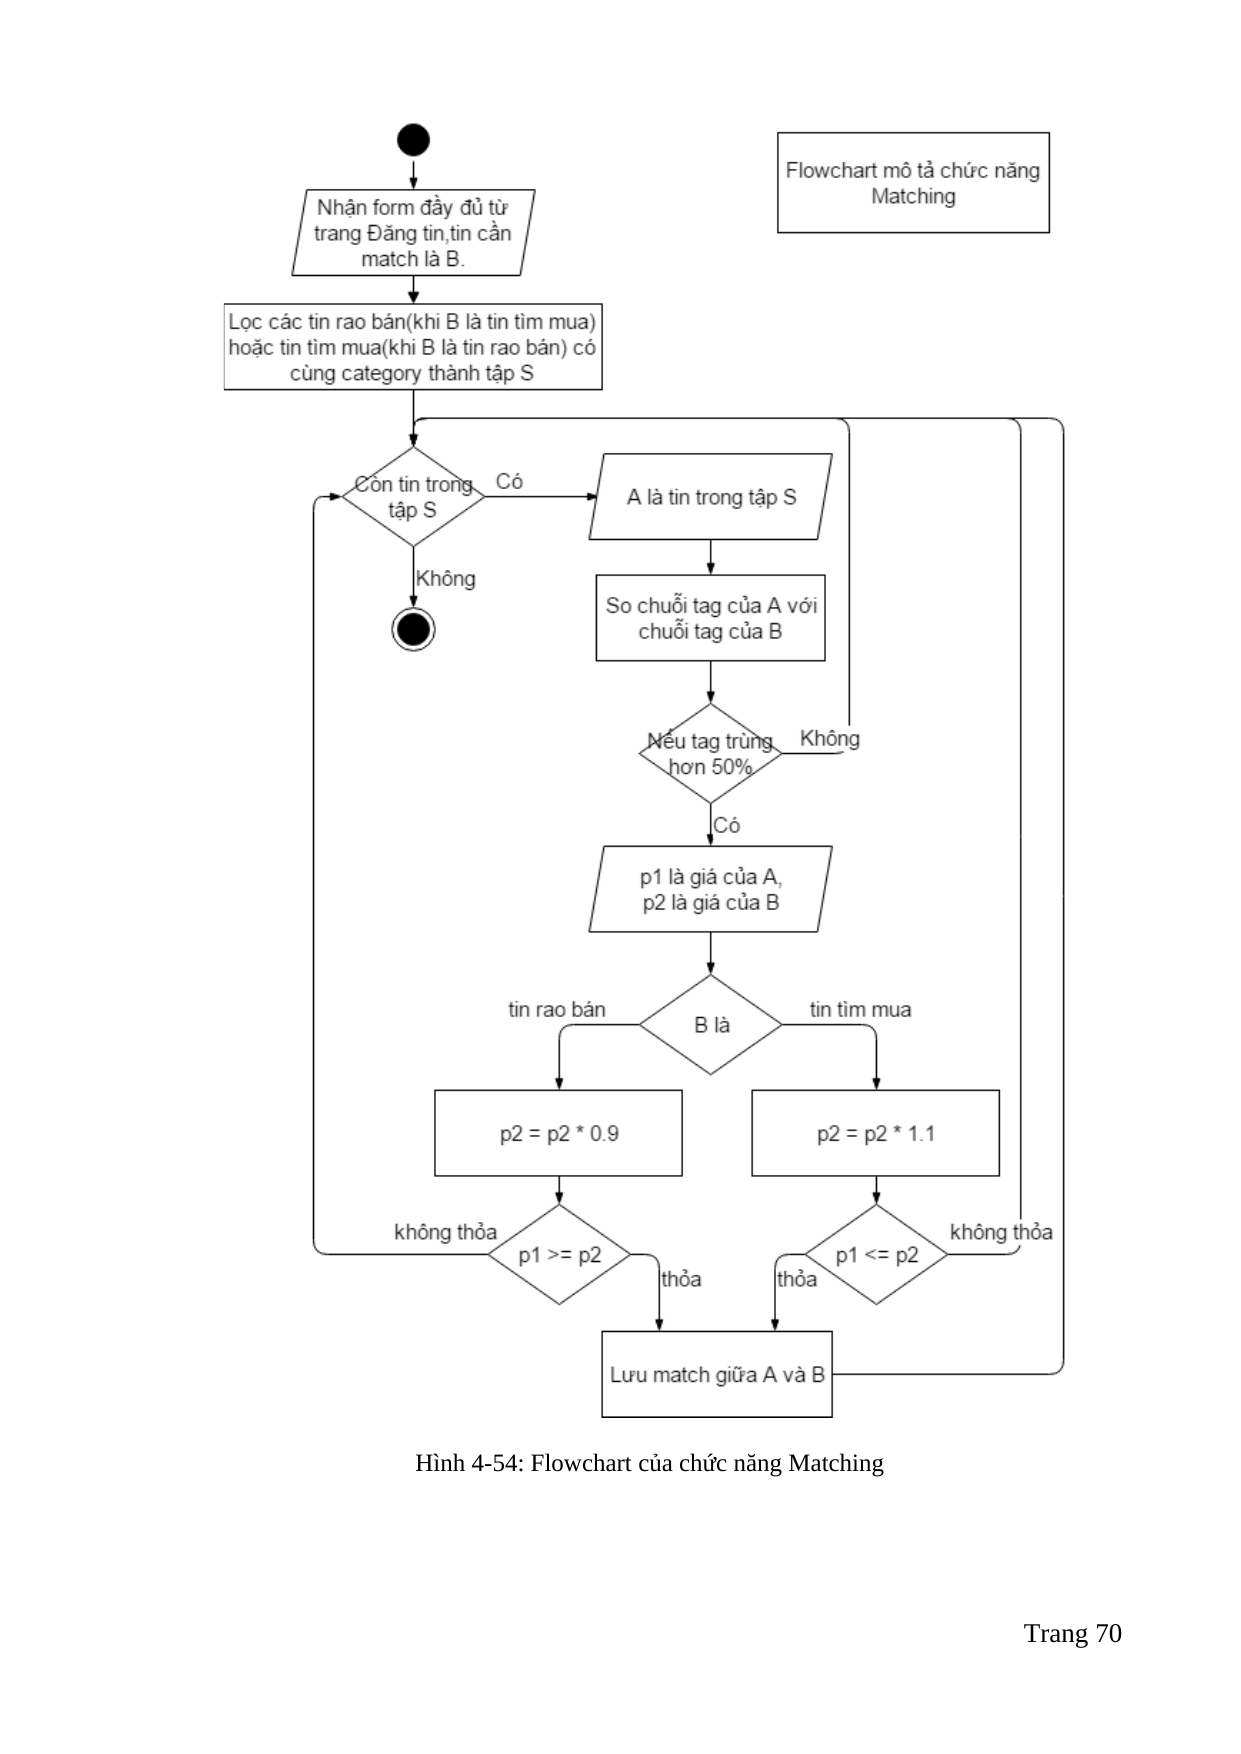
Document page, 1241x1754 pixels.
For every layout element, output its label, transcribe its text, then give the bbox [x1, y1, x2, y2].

picture [223, 118, 1076, 1418]
